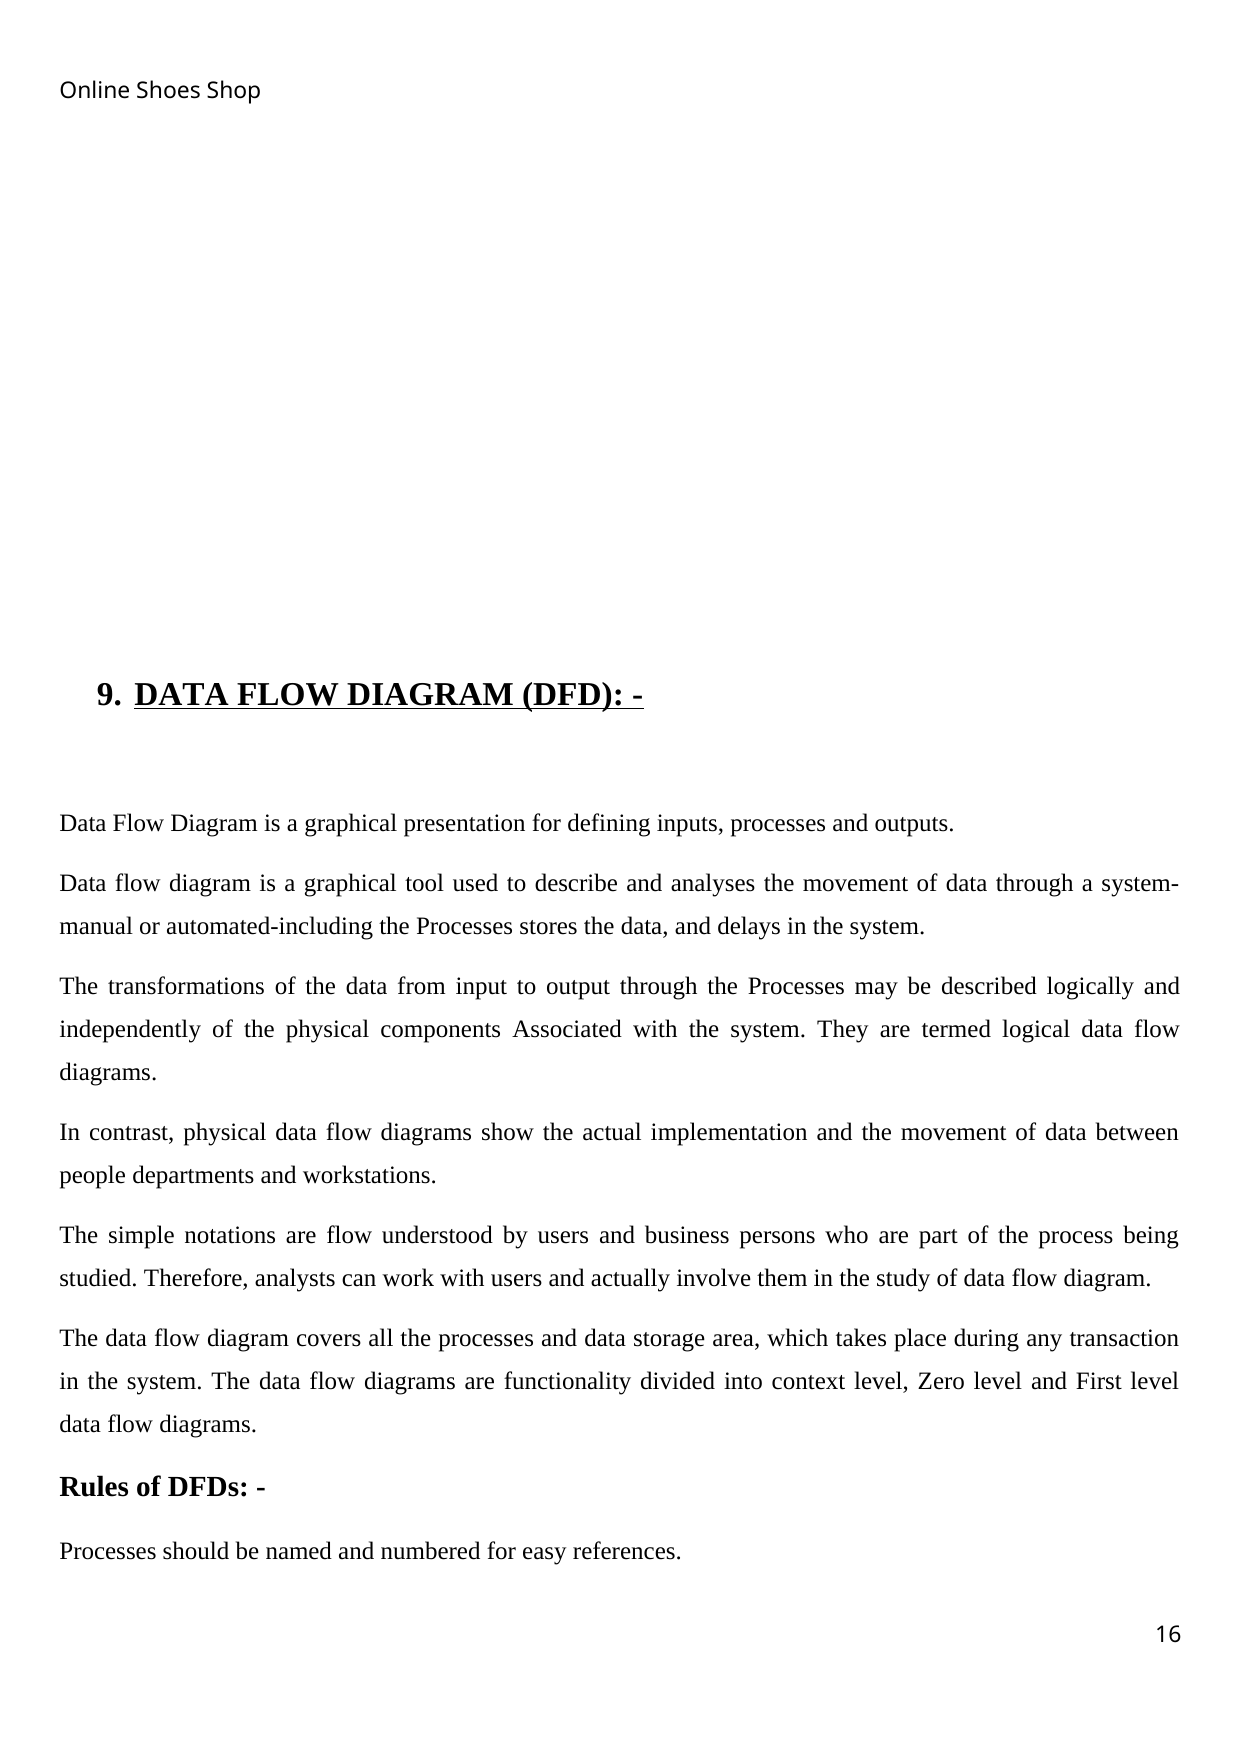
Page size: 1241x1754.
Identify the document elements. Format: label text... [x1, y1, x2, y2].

text Data Flow Diagram is a graphical presentation for defining inputs, processes and outputs. [59, 808, 1181, 837]
text In contrast, physical data flow diagrams show the actual implementation and the movement of data between people departments and workstations. [59, 1117, 1181, 1189]
text Rules of DFDs: - [59, 1469, 1181, 1503]
text Processes should be named and numbered for easy references. [59, 1536, 1181, 1565]
text Data flow diagram is a graphical tool used to describe and analyses the movement of data through a system-manual or automated-including the Processes stores the data, and delays in the system. [59, 868, 1181, 940]
text The data flow diagram covers all the processes and data storage area, which takes place during any transaction in the system. The data flow diagrams are functionality divided into context level, Zero level and First level data flow diagrams. [59, 1323, 1181, 1438]
text The transformations of the data from input to output through the Processes may be described logically and independently of the physical components Associated with the system. They are termed logical data flow diagrams. [59, 971, 1181, 1086]
text The simple notations are flow understood by users and business persons who are part of the process being studied. Therefore, analysts can work with users and actually involve them in the study of data flow diagram. [59, 1220, 1181, 1292]
list DATA FLOW DIAGRAM (DFD): - [97, 674, 1181, 713]
